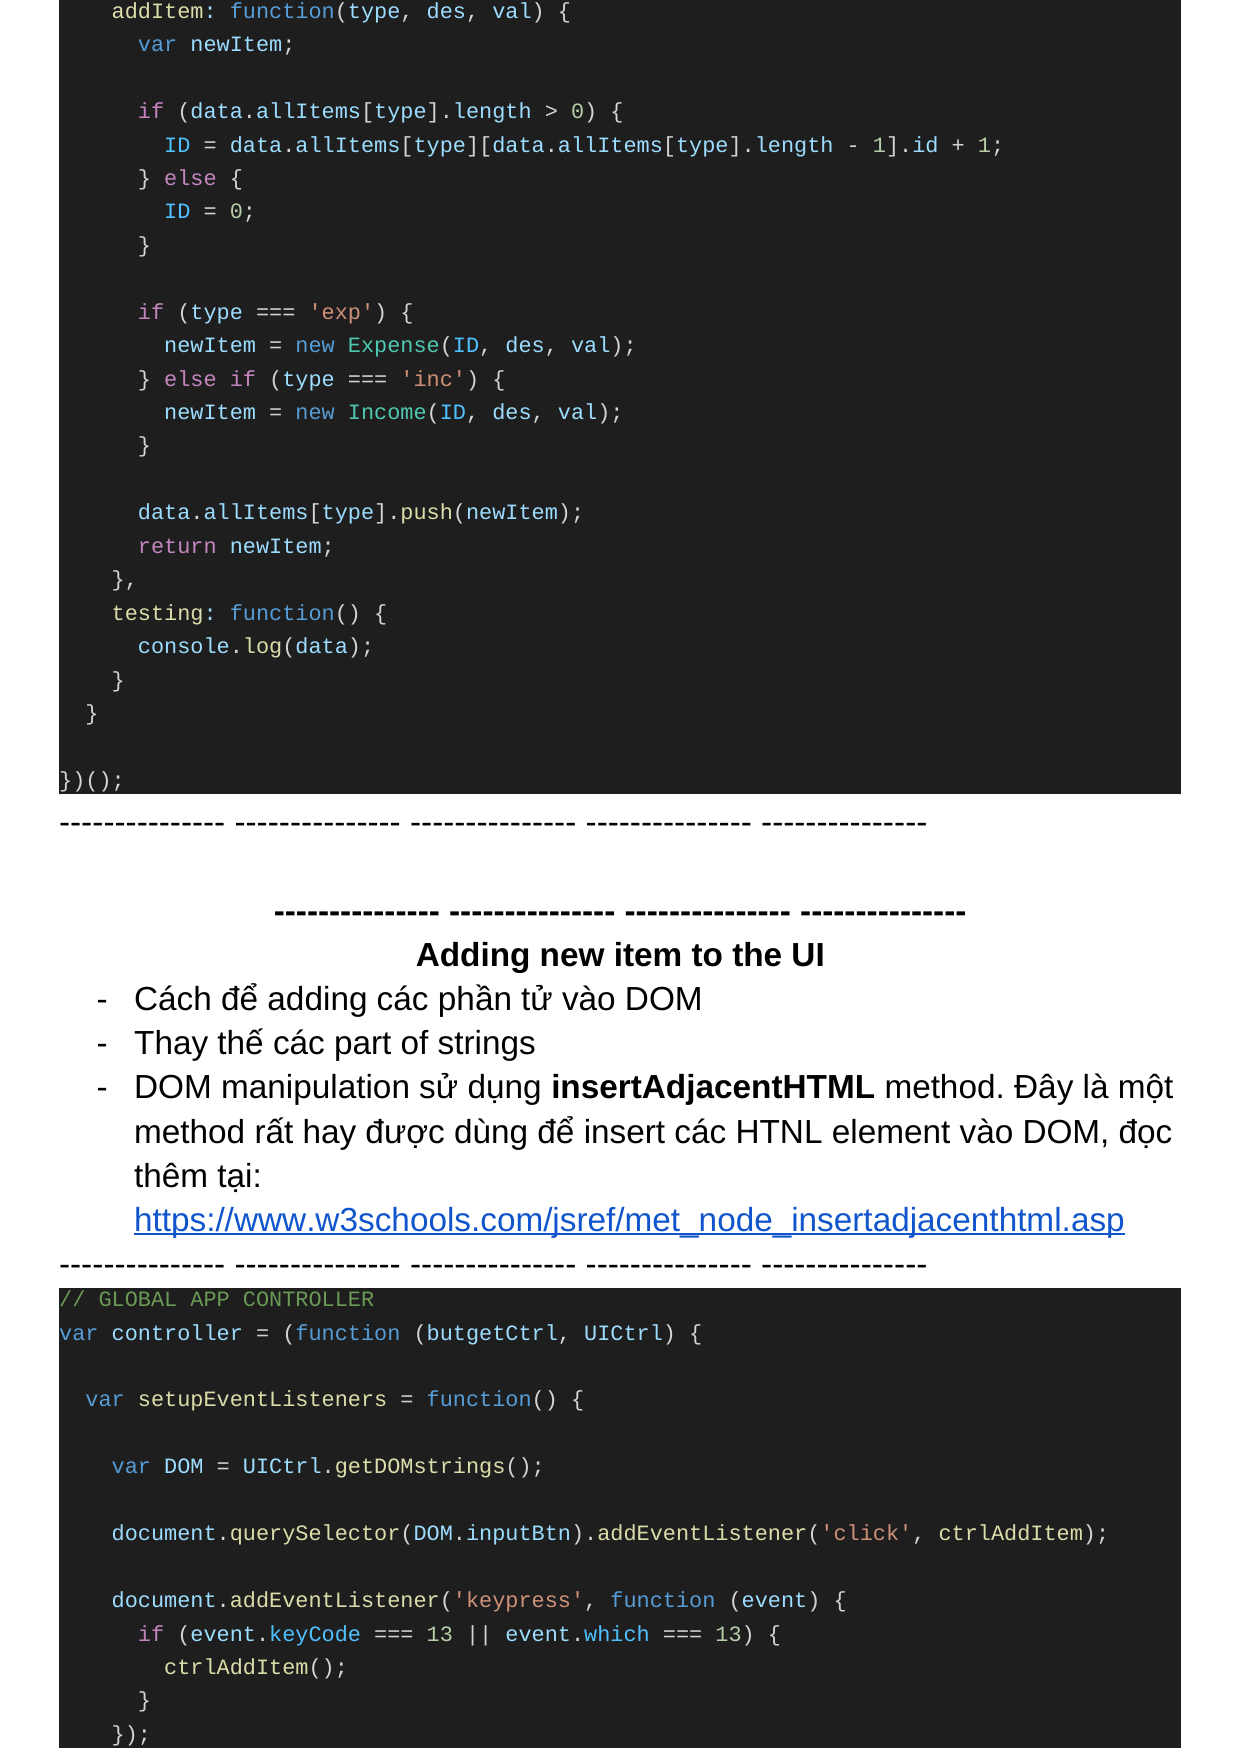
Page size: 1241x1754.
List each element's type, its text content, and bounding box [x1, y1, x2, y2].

text } [59, 435, 1181, 459]
list Thay thế các part of strings [96, 1023, 1181, 1062]
text --------------- --------------- --------------- --------------- --------------- [59, 1244, 1181, 1283]
text --------------- --------------- --------------- --------------- --------------- [59, 802, 1181, 841]
text } [59, 669, 1181, 693]
text var DOM = UICtrl.getDOMstrings(); [59, 1456, 1181, 1480]
text if (type === 'exp') { [59, 301, 1181, 326]
text return newItem; [59, 535, 1181, 560]
text addItem: function(type, des, val) { [59, 0, 1181, 25]
text var setupEventListeners = function() { [59, 1389, 1181, 1413]
text console.log(data); [59, 635, 1181, 660]
text ID = data.allItems[type][data.allItems[type].length - 1].id + 1; [59, 134, 1181, 158]
text if (data.allItems[type].length > 0) { [59, 100, 1181, 125]
text if (event.keyCode === 13 || event.which === 13) { [59, 1623, 1181, 1647]
text testing: function() { [59, 602, 1181, 627]
text --------------- --------------- --------------- --------------- [59, 891, 1181, 929]
text data.allItems[type].push(newItem); [59, 502, 1181, 526]
text }); [59, 1723, 1181, 1748]
text newItem = new Income(ID, des, val); [59, 401, 1181, 426]
list DOM manipulation sử dụng insertAdjacentHTML method. Đây là một method rất hay được dùng để insert các HTNL element vào DOM, đọc thêm tại: https://www.w3schools.com/jsref/met_node_insertadjacenthtml.asp [96, 1067, 1181, 1238]
text } else if (type === 'inc') { [59, 368, 1181, 393]
text } [59, 234, 1181, 259]
text var newItem; [59, 33, 1181, 58]
text })(); [59, 769, 1181, 794]
text } [59, 702, 1181, 727]
text }, [59, 568, 1181, 593]
text // GLOBAL APP CONTROLLER [59, 1288, 1181, 1313]
text ctrlAddItem(); [59, 1656, 1181, 1681]
text ID = 0; [59, 201, 1181, 225]
text Adding new item to the UI [59, 935, 1181, 973]
text } [59, 1689, 1181, 1714]
text } else { [59, 167, 1181, 192]
text newItem = new Expense(ID, des, val); [59, 334, 1181, 359]
list Cách để adding các phần tử vào DOM [96, 979, 1181, 1018]
text document.querySelector(DOM.inputBtn).addEventListener('click', ctrlAddItem); [59, 1522, 1181, 1547]
text var controller = (function (butgetCtrl, UICtrl) { [59, 1322, 1181, 1347]
text document.addEventListener('keypress', function (event) { [59, 1589, 1181, 1614]
